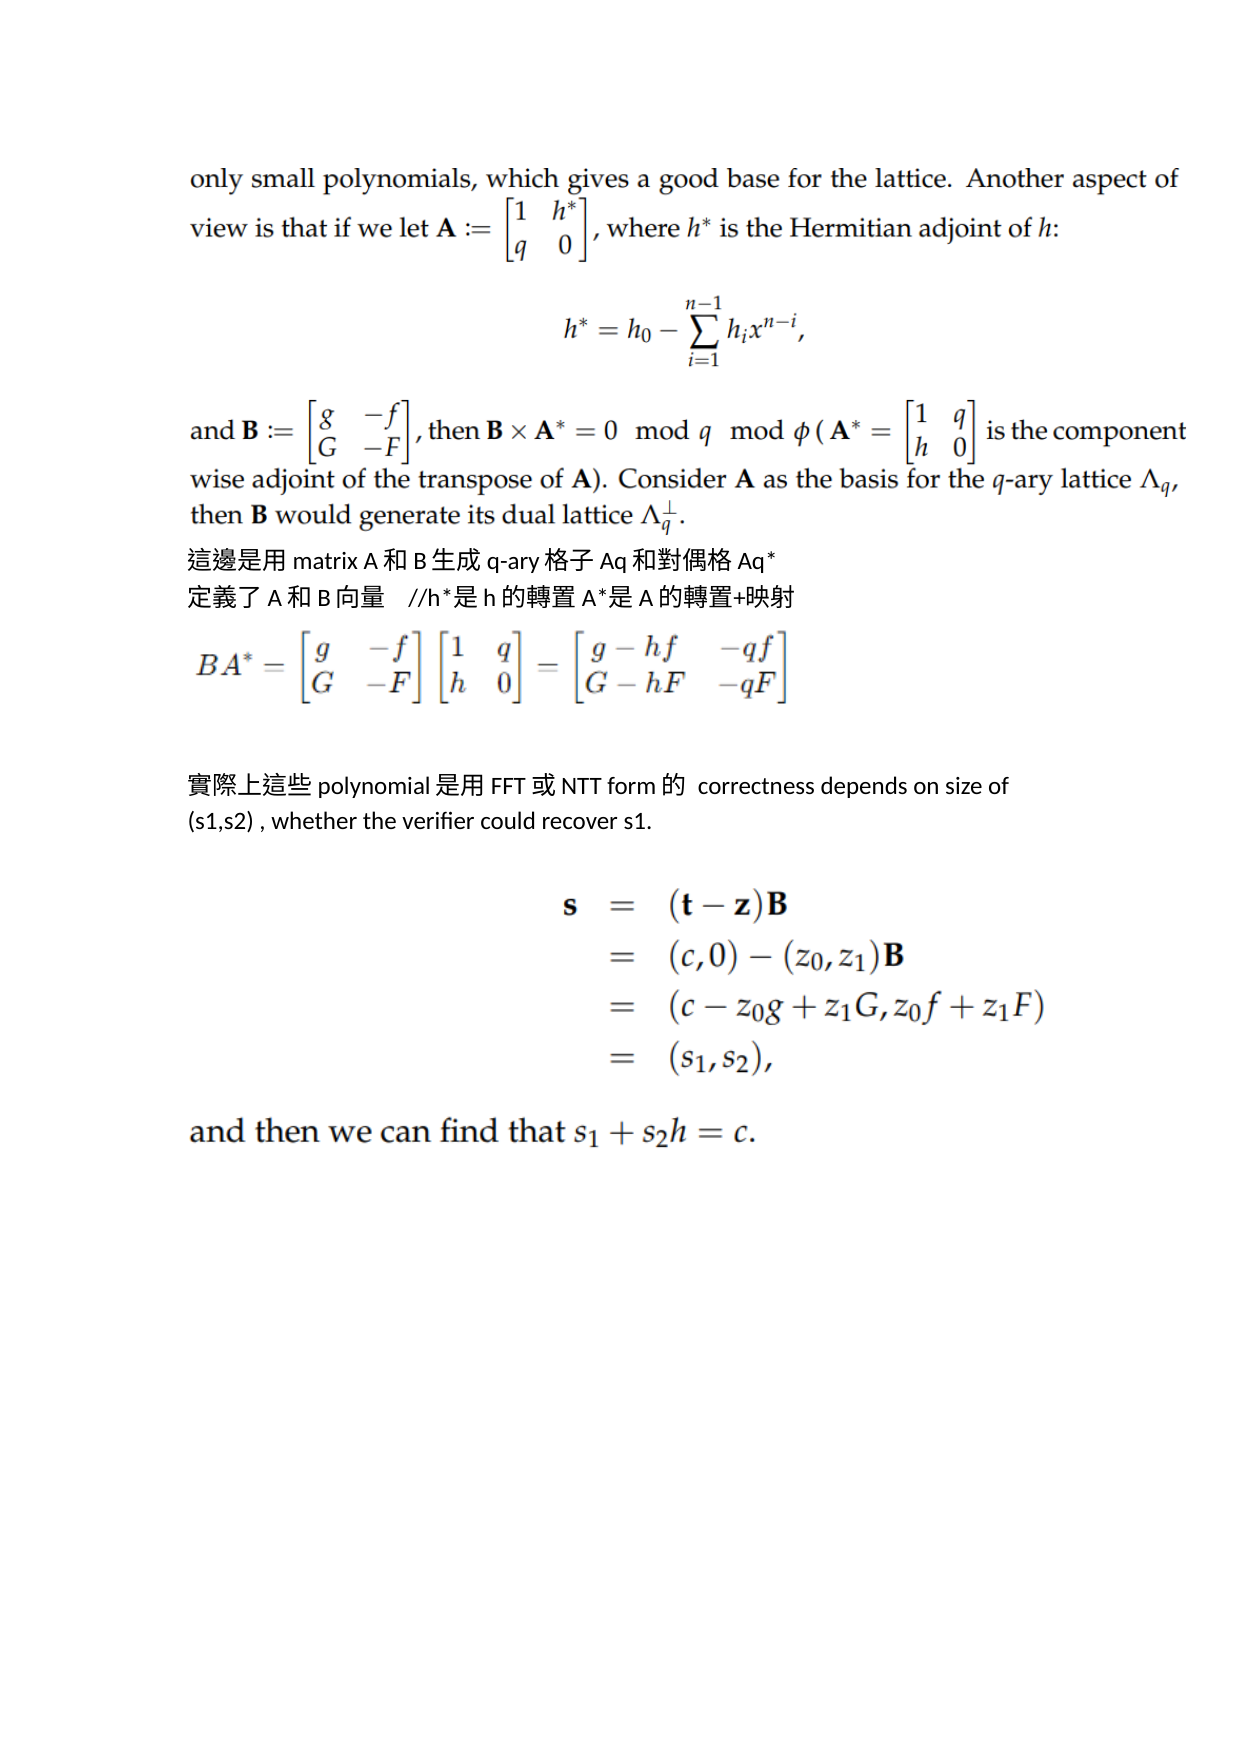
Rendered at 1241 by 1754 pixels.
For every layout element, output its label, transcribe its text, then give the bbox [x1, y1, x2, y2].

picture [187, 623, 797, 718]
text 實際上這些polynomial是用FFT或NTT form的 correctness depends on size of (s1,s2) , whether the verifier could recover s1. [187, 764, 1053, 839]
text 定義了A和B向量 //h*是h的轉置 A*是A的轉置+映射 [187, 577, 1053, 614]
text 這邊是用matrix A和B生成q-ary格子Aq和對偶格Aq* [187, 539, 1053, 577]
picture [187, 168, 1187, 536]
picture [187, 857, 1053, 1159]
